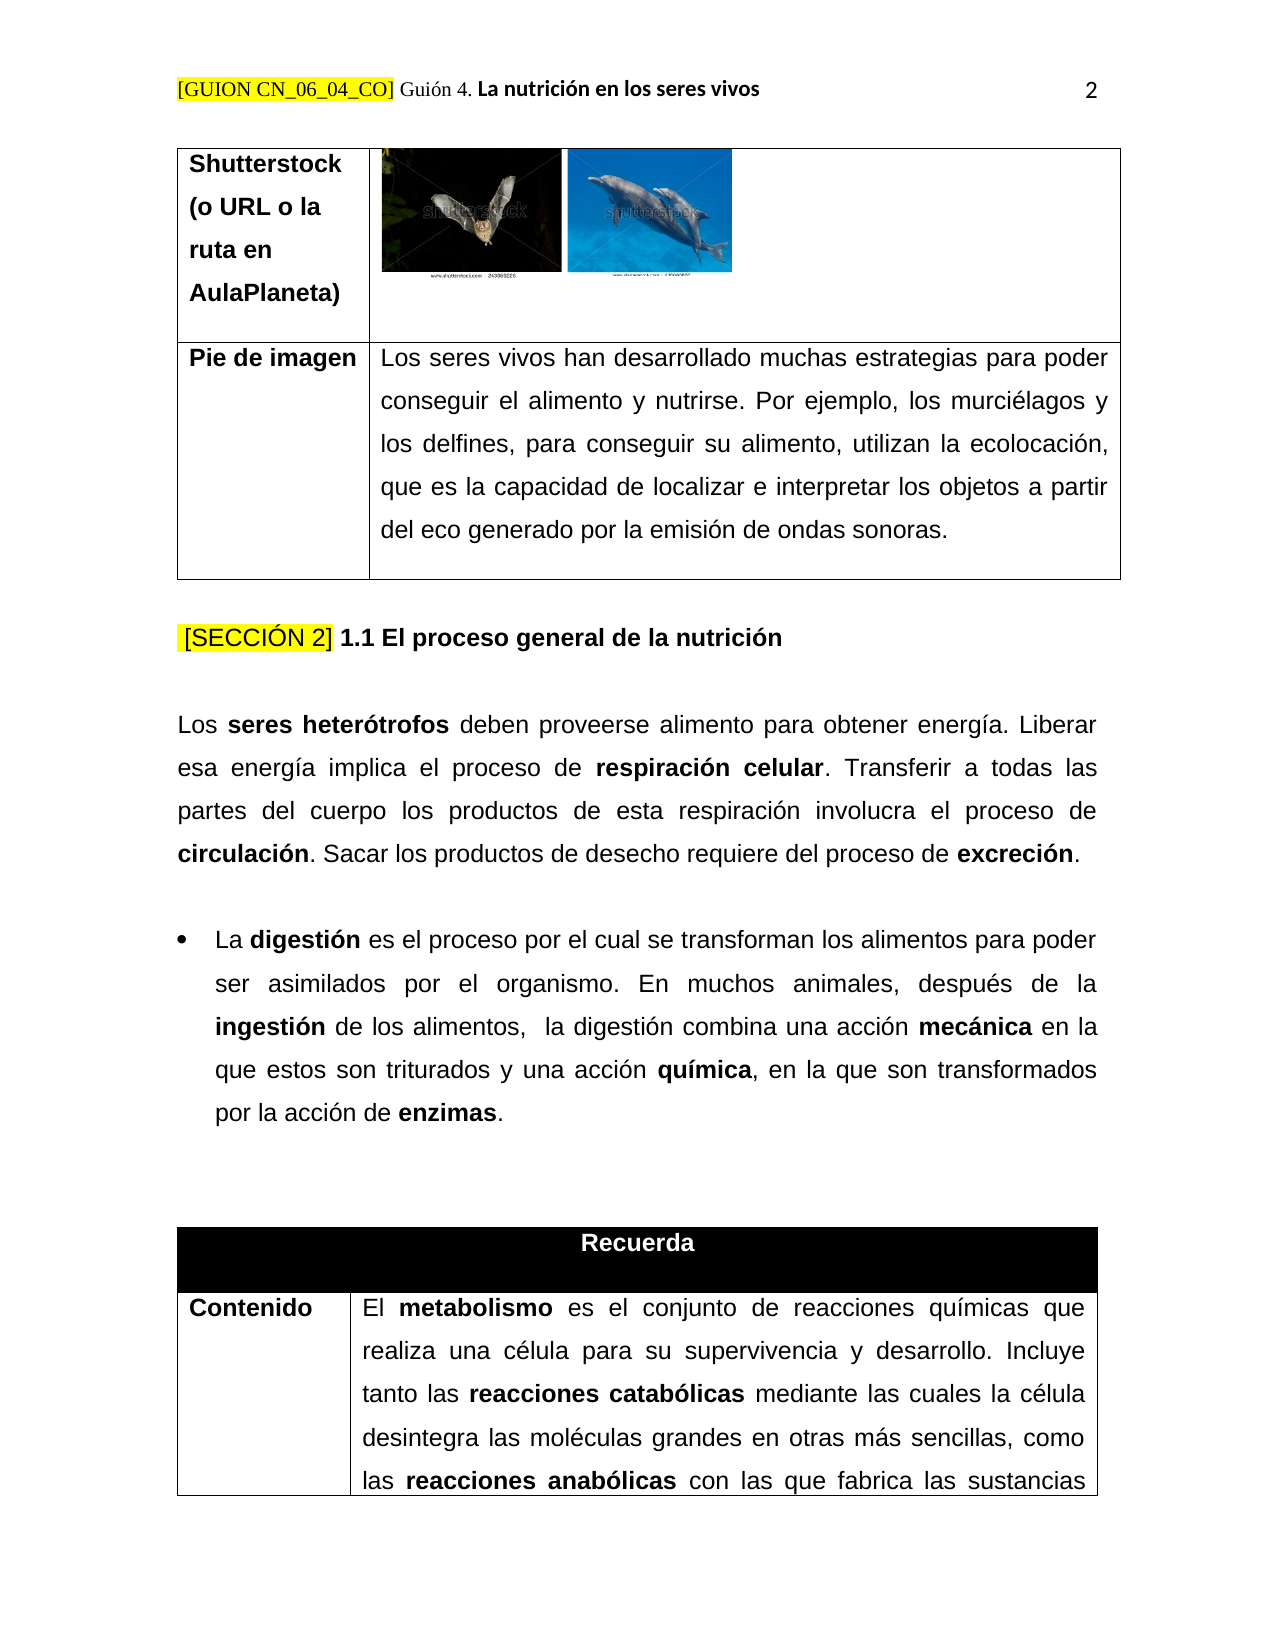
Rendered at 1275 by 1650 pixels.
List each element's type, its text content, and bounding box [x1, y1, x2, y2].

table_cell Los seres vivos han desarrollado muchas estrategias para poder conseguir el alimento y nutrirse. Por ejemplo, los murciélagos y los delfines, para conseguir su alimento, utilizan la ecolocación, que es la capacidad de localizar e interpretar los objetos a partir del eco generado por la emisión de ondas sonoras. [370, 343, 1120, 579]
table_cell Contenido [178, 1293, 350, 1494]
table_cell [351, 1293, 1097, 1494]
text [SECCIÓN 2] 1.1 El proceso general de la nutrición [177, 623, 1098, 652]
picture [566, 149, 732, 275]
picture [380, 148, 562, 277]
text Los seres heterótrofos deben proveerse alimento para obtener energía. Liberar esa energía implica el proceso de respiración celular. Transferir a todas las partes del cuerpo los productos de esta respiración involucra el proceso de circulación. Sacar los productos de desecho requiere del proceso de excreción. [177, 710, 1098, 868]
table_header Recuerda [178, 1228, 1097, 1292]
list La digestión es el proceso por el cual se transforman los alimentos para poder ser asimilados por el organismo. En muchos animales, después de la ingestión de los alimentos, la digestión combina una acción mecánica en la que estos son triturados y una acción química, en la que son transformados por la acción de enzimas. [177, 925, 1098, 1127]
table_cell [178, 149, 369, 342]
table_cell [370, 149, 1120, 342]
table_cell Pie de imagen [178, 343, 369, 579]
